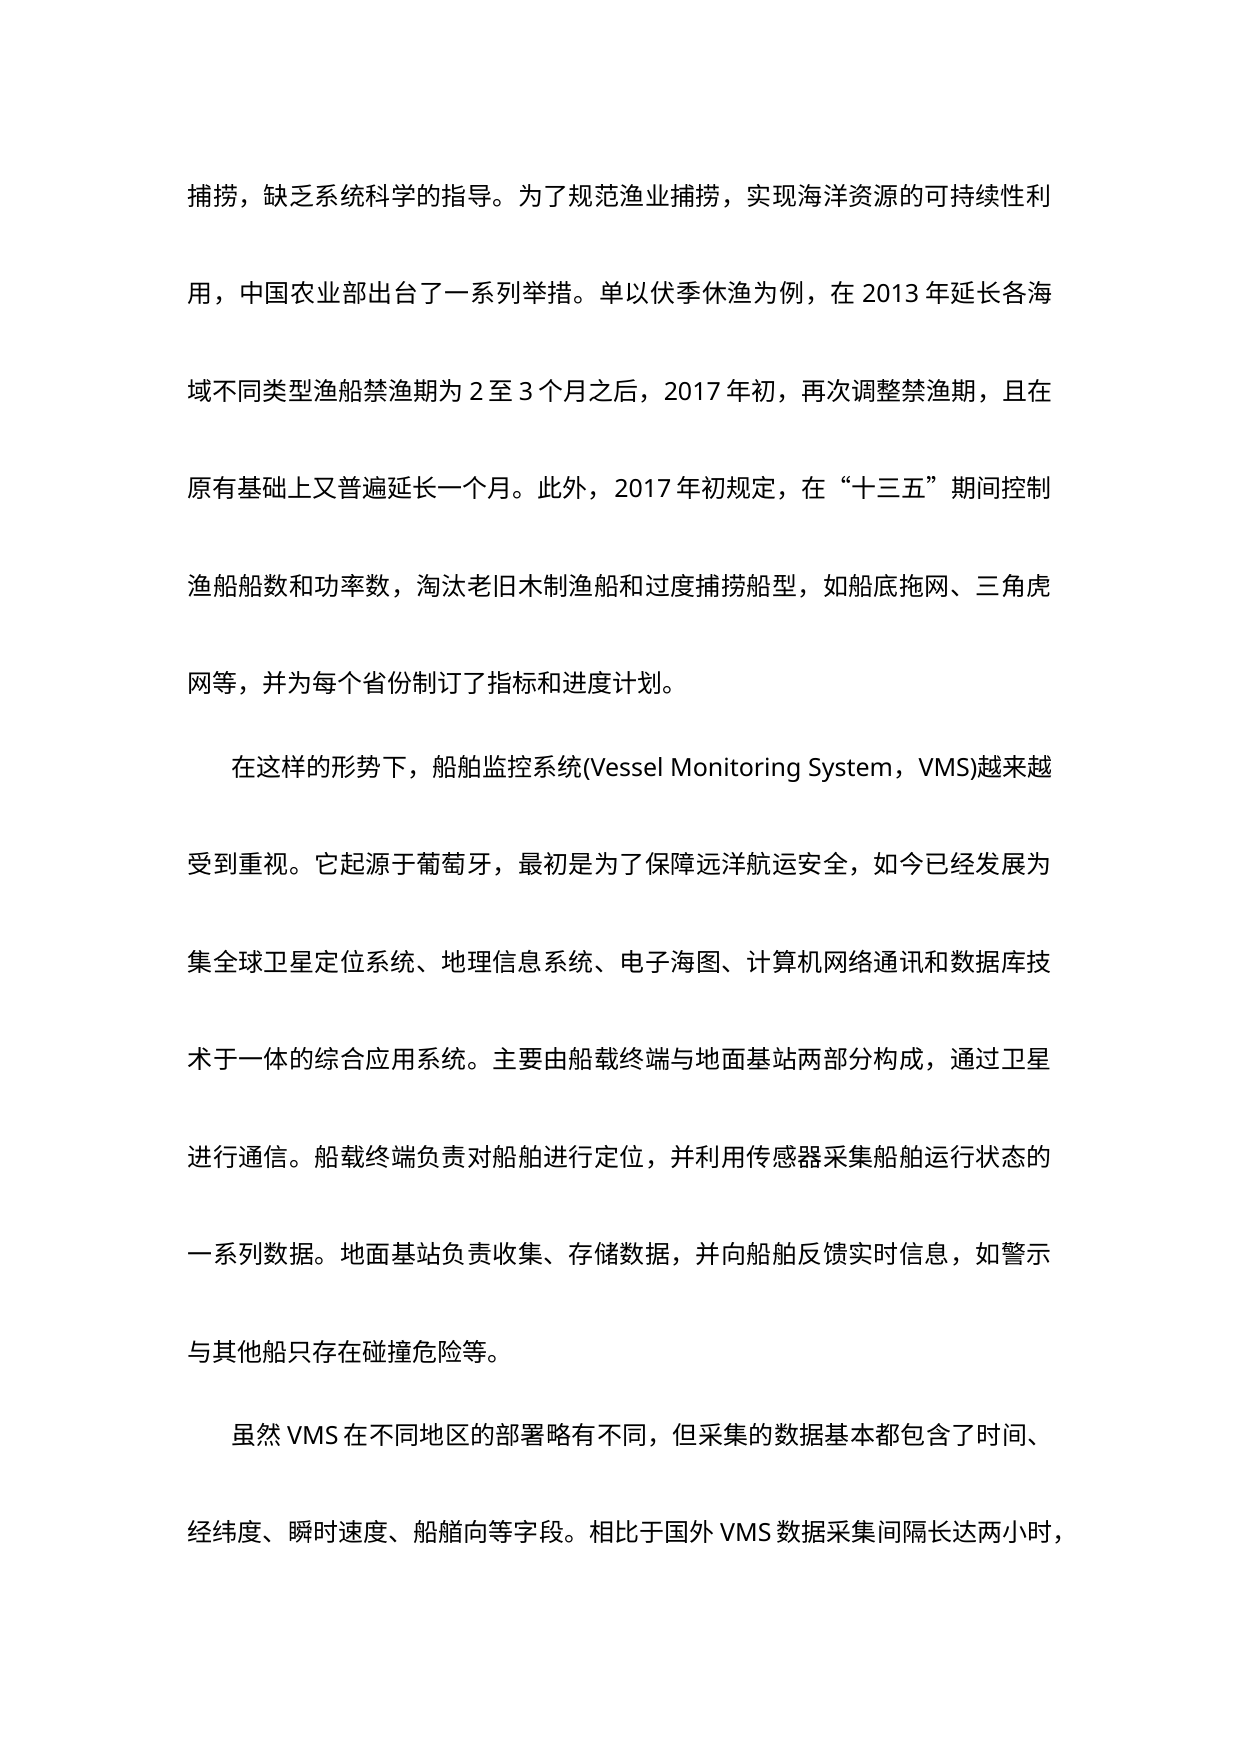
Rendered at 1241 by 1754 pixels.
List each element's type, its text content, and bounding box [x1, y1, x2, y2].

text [187, 1401, 1053, 1563]
text 在这样的形势下，船舶监控系统(Vessel Monitoring System，VMS)越来越受到重视。它起源于葡萄牙，最初是为了保障远洋航运安全，如今已经发展为集全球卫星定位系统、地理信息系统、电子海图、计算机网络通讯和数据库技术于一体的综合应用系统。主要由船载终端与地面基站两部分构成，通过卫星进行通信。船载终端负责对船舶进行定位，并利用传感器采集船舶运行状态的一系列数据。地面基站负责收集、存储数据，并向船舶反馈实时信息，如警示与其他船只存在碰撞危险等。 [187, 733, 1053, 1383]
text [187, 162, 1053, 714]
